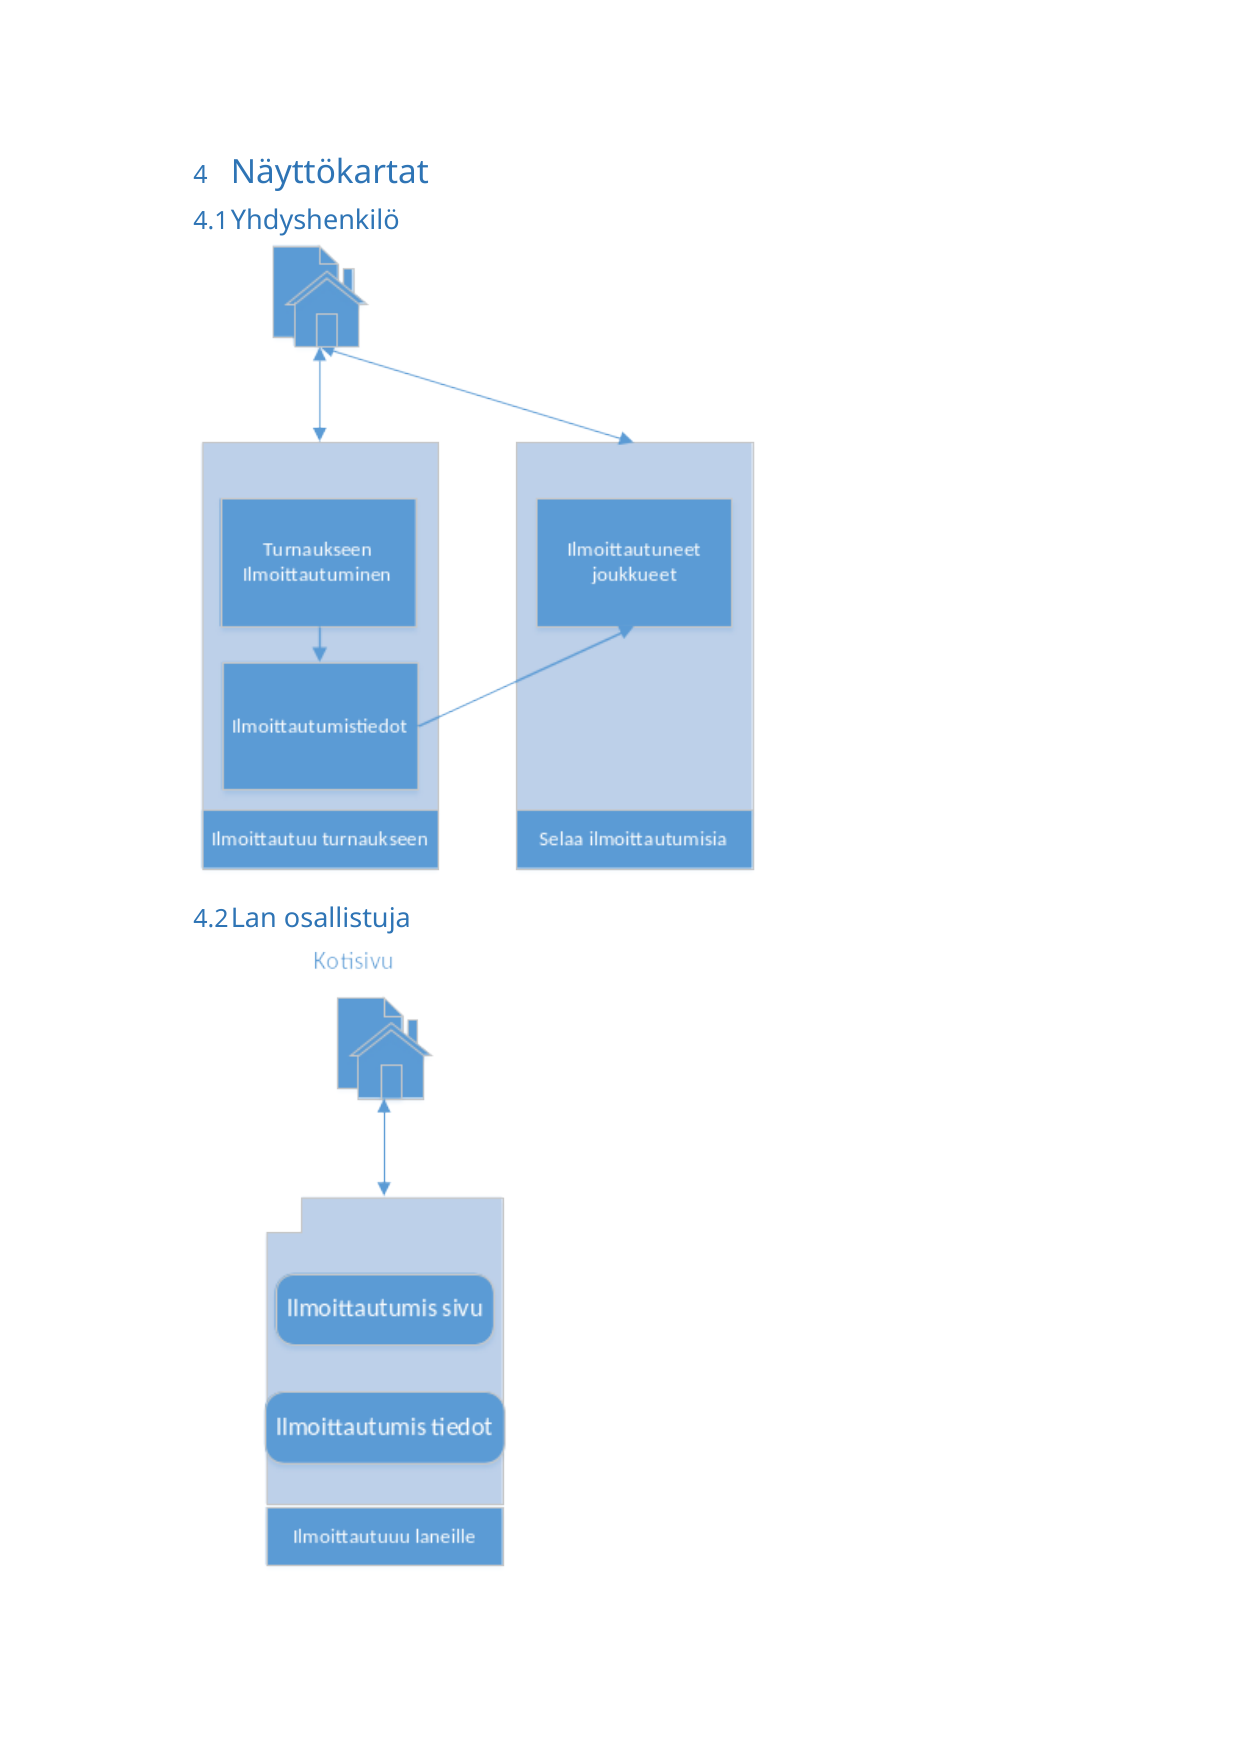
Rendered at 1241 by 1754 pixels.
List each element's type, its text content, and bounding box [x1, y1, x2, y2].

subtitle Lan osallistuja [193, 898, 1122, 935]
subtitle Yhdyshenkilö [193, 201, 1122, 238]
subtitle Näyttökartat [193, 148, 1122, 193]
